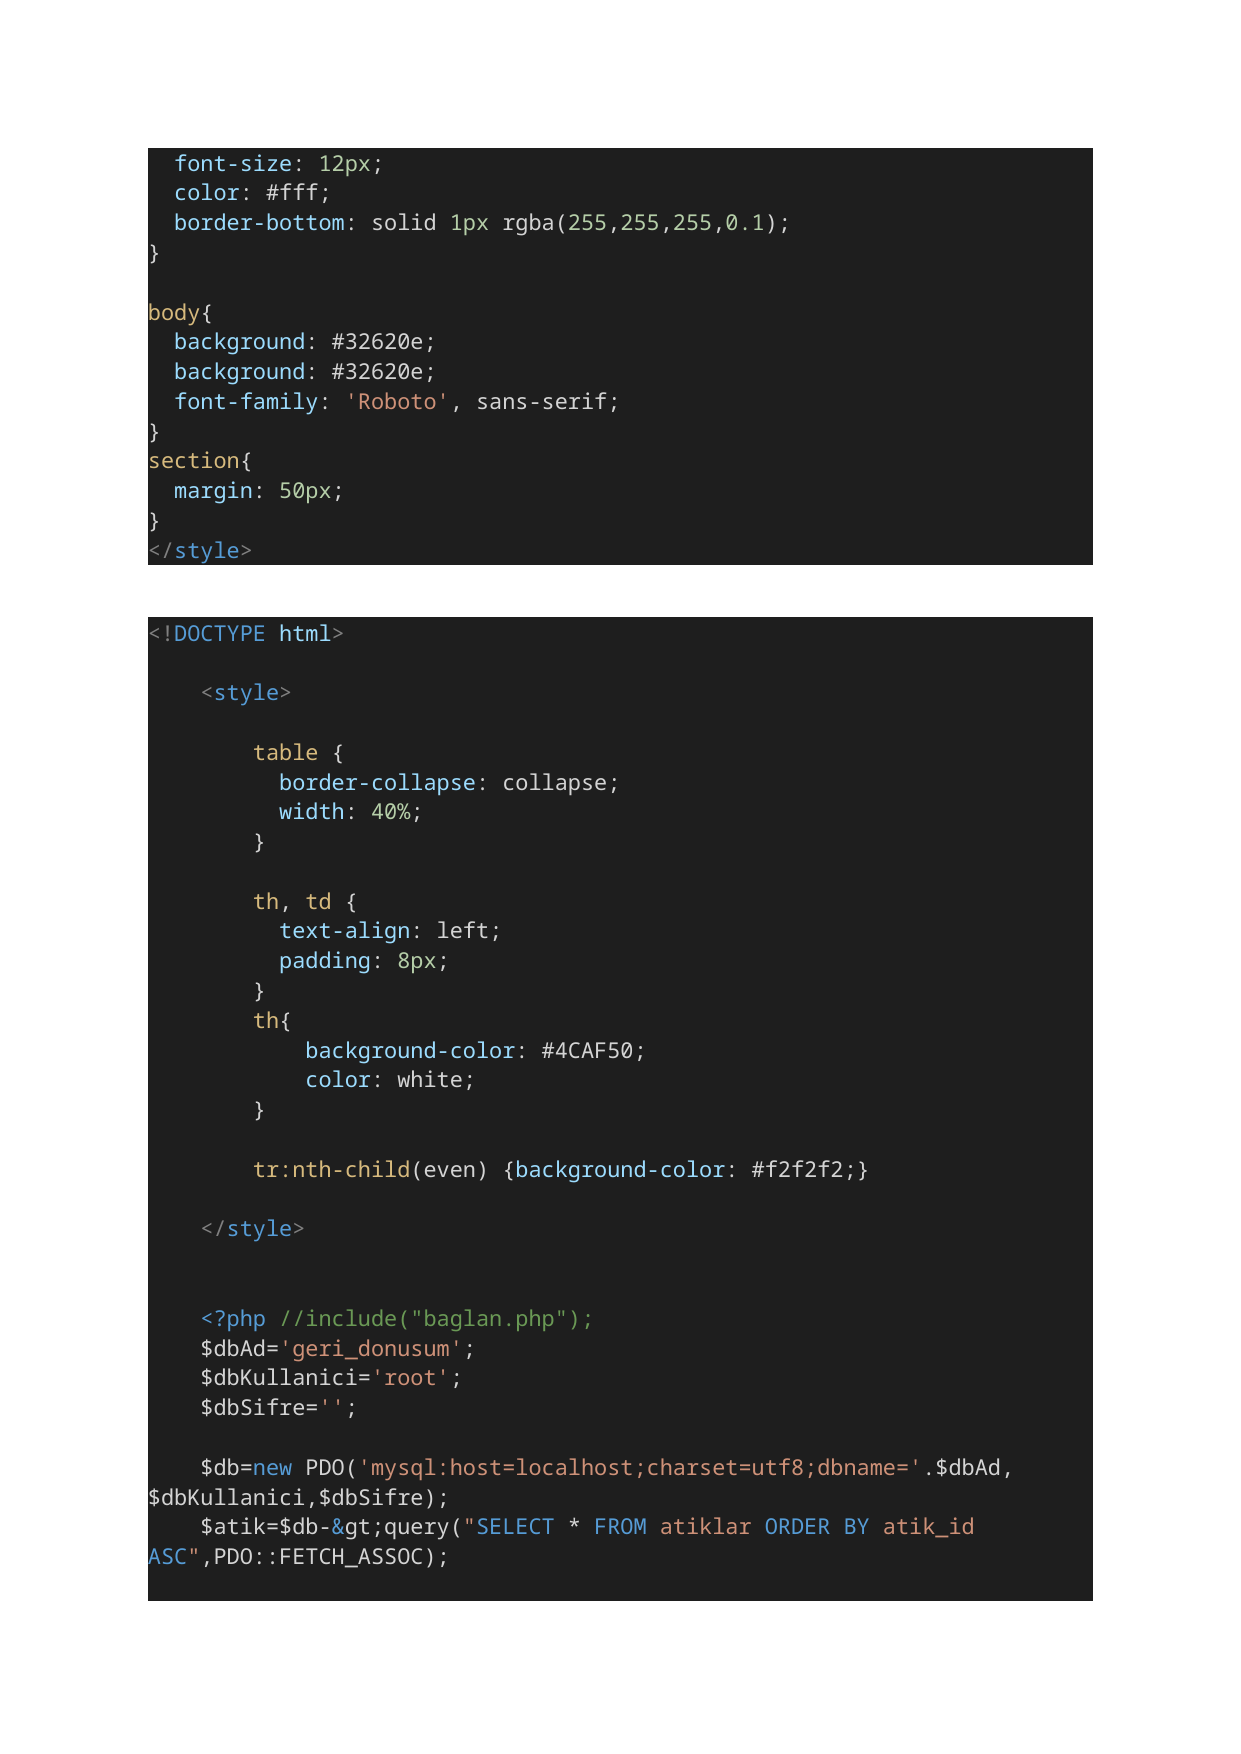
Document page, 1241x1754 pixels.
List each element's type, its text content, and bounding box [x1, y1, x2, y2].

text margin: 50px; [148, 475, 1093, 505]
text background: #32620e; [148, 356, 1093, 386]
text th, td { [148, 886, 1093, 915]
text tr:nth-child(even) {background-color: #f2f2f2;} [148, 1154, 1093, 1183]
text $dbAd='geri_donusum'; [148, 1332, 1093, 1362]
text font-size: 12px; [148, 148, 1093, 177]
text table { [148, 737, 1093, 766]
text </style> [148, 1213, 1093, 1243]
text color: #fff; [148, 177, 1093, 207]
text $atik=$db-&gt;query("SELECT * FROM atiklar ORDER BY atik_id ASC",PDO::FETCH_ASSOC); [148, 1511, 1093, 1571]
text } [148, 975, 1093, 1005]
text text-align: left; [148, 915, 1093, 945]
text background: #32620e; [148, 326, 1093, 356]
text <?php //include("baglan.php"); [148, 1303, 1093, 1332]
text section{ [148, 446, 1093, 475]
text font-family: 'Roboto', sans-serif; [148, 386, 1093, 416]
text } [148, 826, 1093, 856]
text padding: 8px; [148, 945, 1093, 975]
text } [148, 1094, 1093, 1124]
text border-bottom: solid 1px rgba(255,255,255,0.1); [148, 207, 1093, 237]
text width: 40%; [148, 796, 1093, 826]
text $dbKullanici='root'; [148, 1362, 1093, 1392]
text color: white; [148, 1064, 1093, 1094]
text } [148, 416, 1093, 446]
text </style> [148, 535, 1093, 565]
text th{ [148, 1005, 1093, 1034]
text } [148, 505, 1093, 535]
text $dbSifre=''; [148, 1392, 1093, 1422]
text border-collapse: collapse; [148, 766, 1093, 796]
text background-color: #4CAF50; [148, 1034, 1093, 1064]
text <!DOCTYPE html> [148, 617, 1093, 647]
text <style> [148, 677, 1093, 707]
text body{ [148, 297, 1093, 326]
text } [148, 237, 1093, 267]
text $db=new PDO('mysql:host=localhost;charset=utf8;dbname='.$dbAd,$dbKullanici,$dbSifre); [148, 1452, 1093, 1511]
